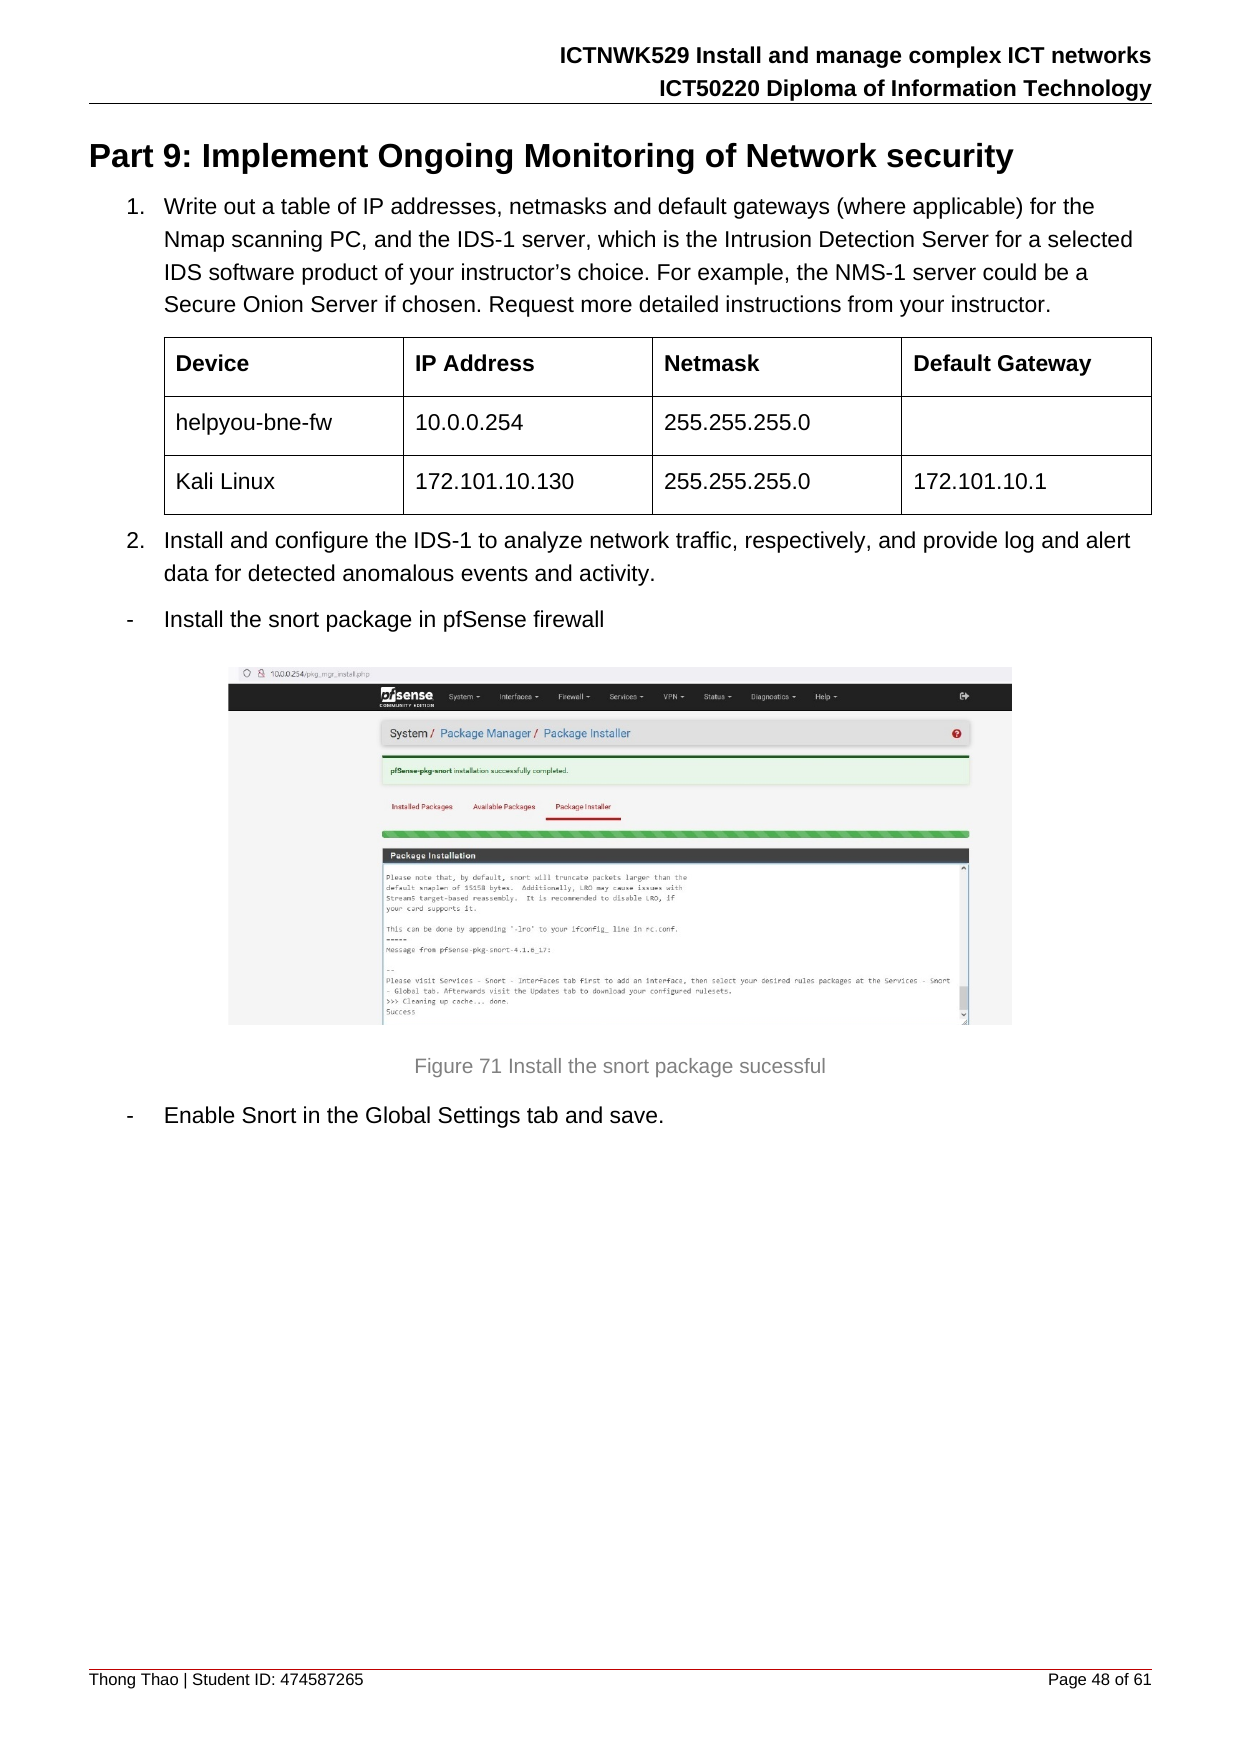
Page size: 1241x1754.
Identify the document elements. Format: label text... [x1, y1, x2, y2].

table_cell [902, 397, 1151, 455]
table_header Netmask [653, 338, 901, 396]
table_cell Kali Linux [165, 456, 403, 514]
table_header IP Address [404, 338, 652, 396]
table_header Device [165, 338, 403, 396]
table_cell 172.101.10.1 [902, 456, 1151, 514]
list Install and configure the IDS-1 to analyze network traffic, respectively, and provide log and alert data for detected anomalous events and activity. [126, 527, 1152, 587]
table_cell 172.101.10.130 [404, 456, 652, 514]
list Write out a table of IP addresses, netmasks and default gateways (where applicable) for the Nmap scanning PC, and the IDS-1 server, which is the Intrusion Detection Server for a selected IDS software product of your instructor’s choice. For example, the NMS-1 server could be a Secure Onion Server if chosen. Request more detailed instructions from your instructor. [126, 193, 1152, 318]
table_cell 255.255.255.0 [653, 456, 901, 514]
list Install the snort package in pfSense firewall [126, 606, 1152, 632]
table_cell helpyou-bne-fw [165, 397, 403, 455]
table_cell 255.255.255.0 [653, 397, 901, 455]
list Enable Snort in the Global Settings tab and save. [126, 1102, 1152, 1129]
table_cell 10.0.0.254 [404, 397, 652, 455]
picture [228, 667, 1012, 1025]
subtitle Part 9: Implement Ongoing Monitoring of Network security [89, 136, 1152, 174]
text Figure 71 Install the snort package sucessful [89, 1054, 1152, 1078]
table_header Default Gateway [902, 338, 1151, 396]
